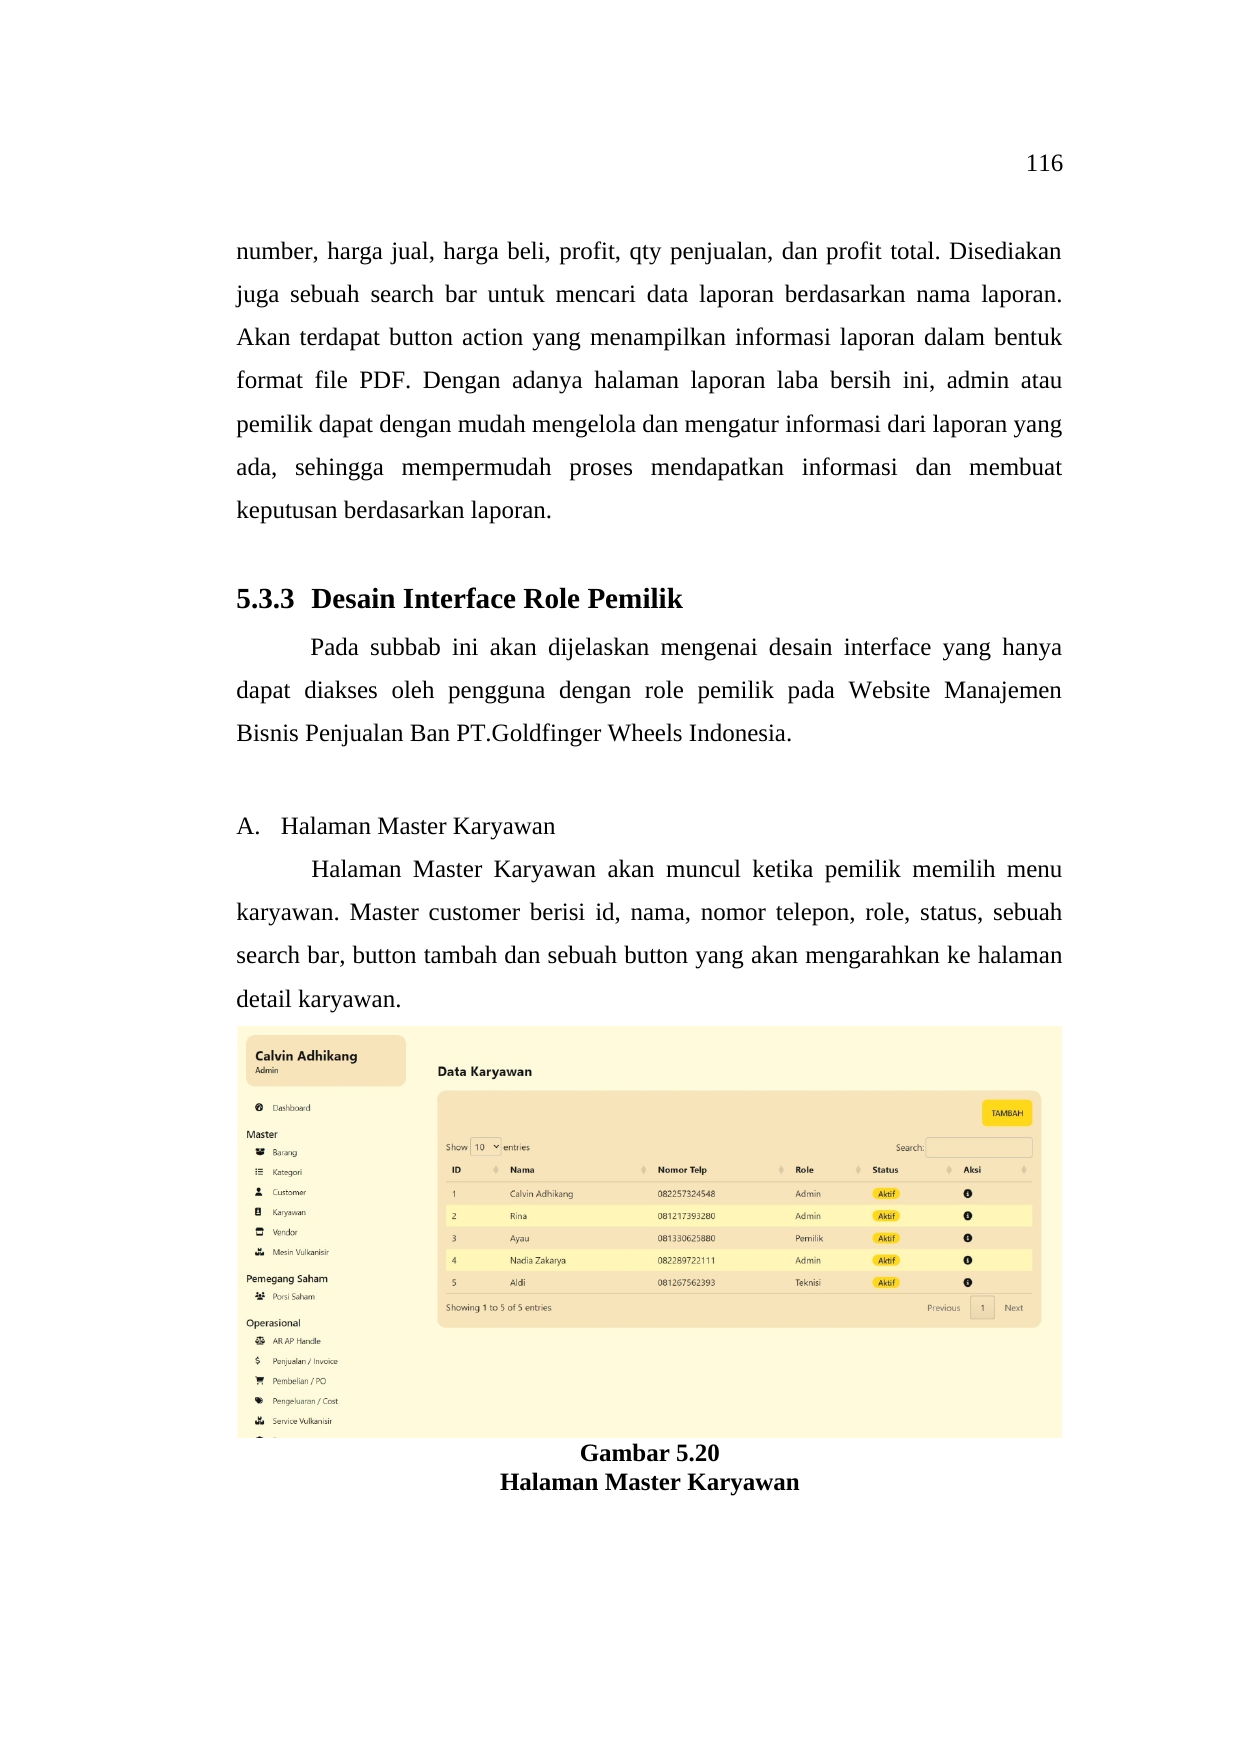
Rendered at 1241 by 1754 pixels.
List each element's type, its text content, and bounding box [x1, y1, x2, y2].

text Halaman Master Karyawan akan muncul ketika pemilik memilih menu karyawan. Master customer berisi id, nama, nomor telepon, role, status, sebuah search bar, button tambah dan sebuah button yang akan mengarahkan ke halaman detail karyawan. [236, 854, 1063, 1012]
list Desain Interface Role Pemilik [236, 581, 1063, 615]
list Halaman Master Karyawan [236, 811, 1063, 840]
text Pada subbab ini akan dijelaskan mengenai desain interface yang hanya dapat diakses oleh pengguna dengan role pemilik pada Website Manajemen Bisnis Penjualan Ban PT.Goldfinger Wheels Indonesia. [236, 632, 1063, 747]
picture [237, 1026, 1063, 1438]
text Halaman Master Karyawan [236, 1467, 1063, 1495]
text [236, 236, 1063, 524]
text Gambar 5.20 [236, 1438, 1063, 1467]
